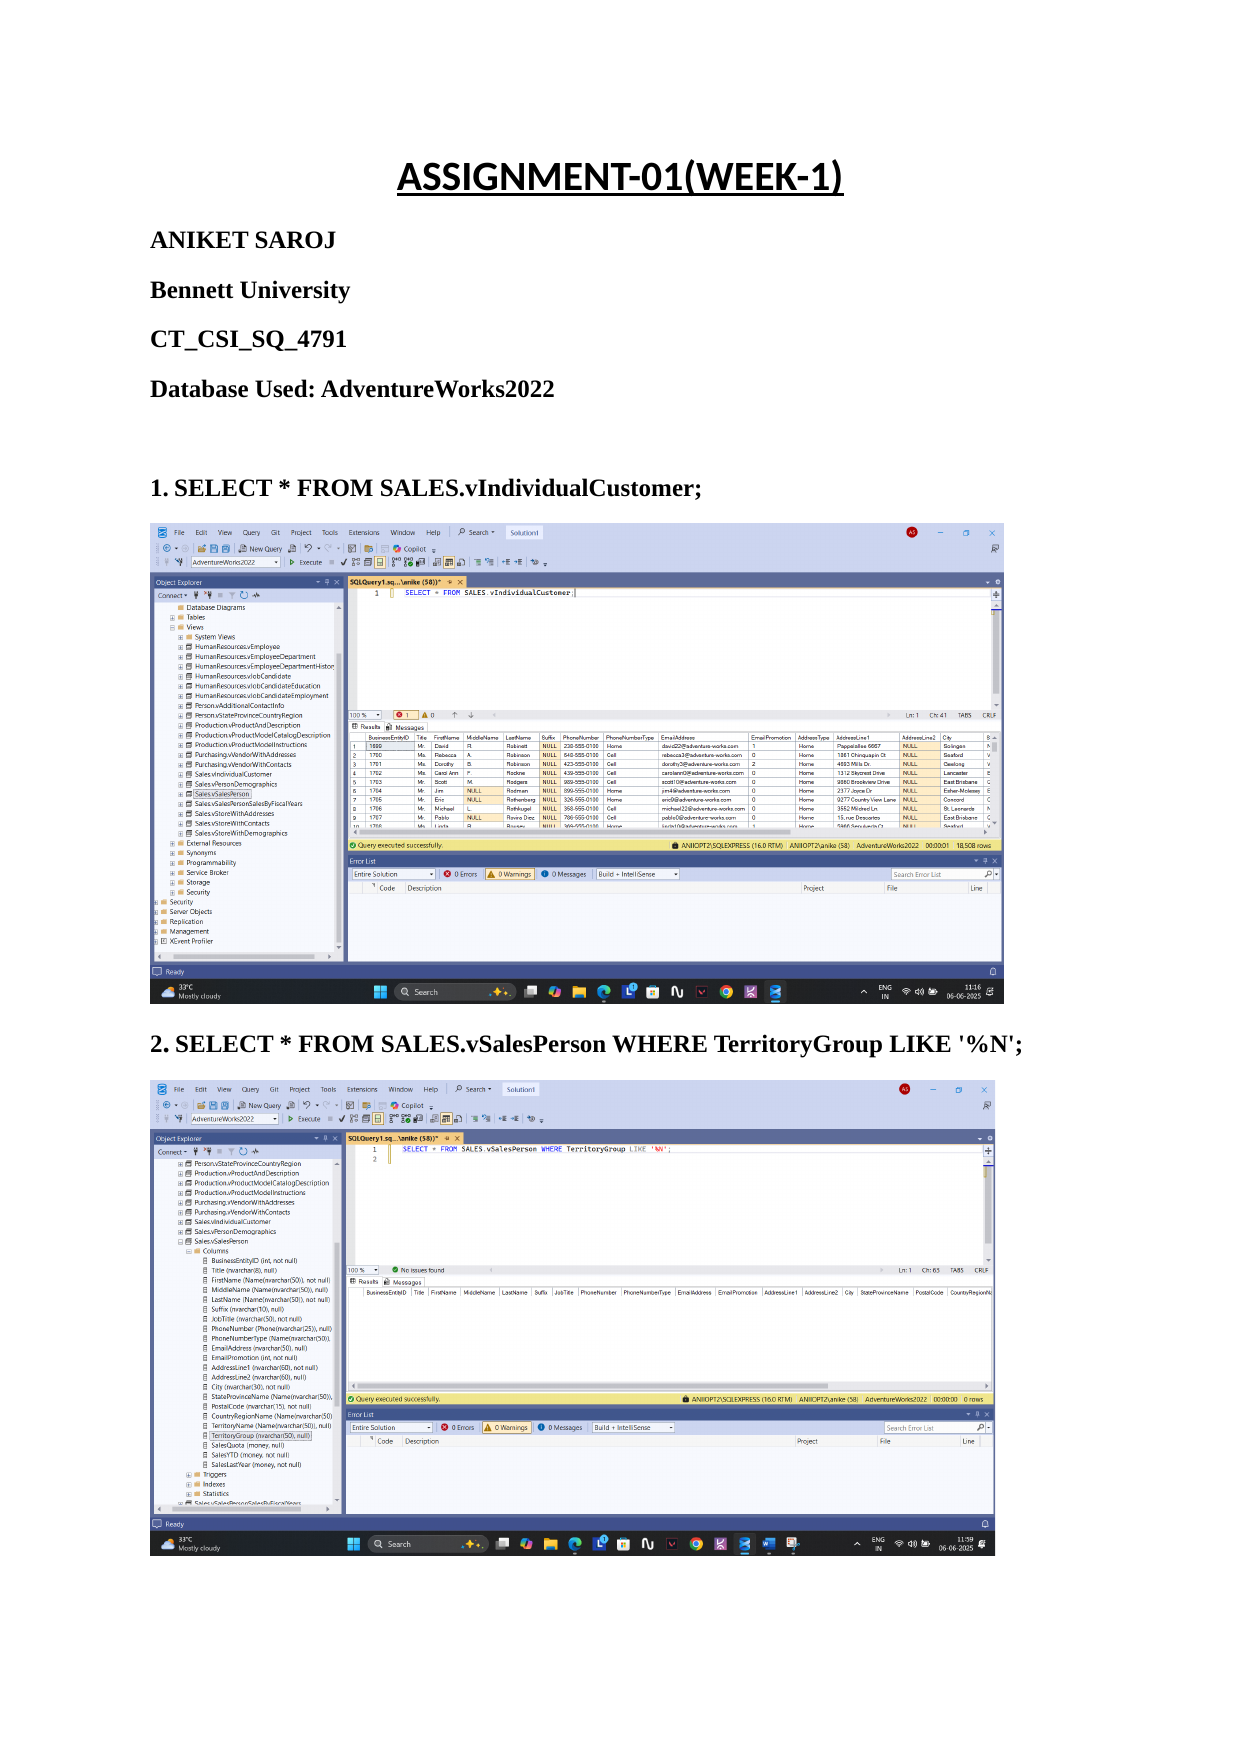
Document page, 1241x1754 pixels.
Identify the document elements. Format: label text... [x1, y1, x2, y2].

text 2. SELECT * FROM SALES.vSalesPerson WHERE TerritoryGroup LIKE '%N'; [150, 1025, 1090, 1058]
text Bennett University [150, 275, 1090, 303]
picture [150, 523, 1004, 1004]
text 1. SELECT * FROM SALES.vIndividualCustomer; [150, 473, 1090, 502]
text ASSIGNMENT-01(WEEK-1) [150, 150, 1090, 201]
picture [150, 1080, 996, 1556]
text Database Used: AdventureWorks2022 [150, 374, 1090, 403]
text CT_CSI_SQ_4791 [150, 324, 1090, 353]
text ANIKET SAROJ [150, 225, 1090, 254]
